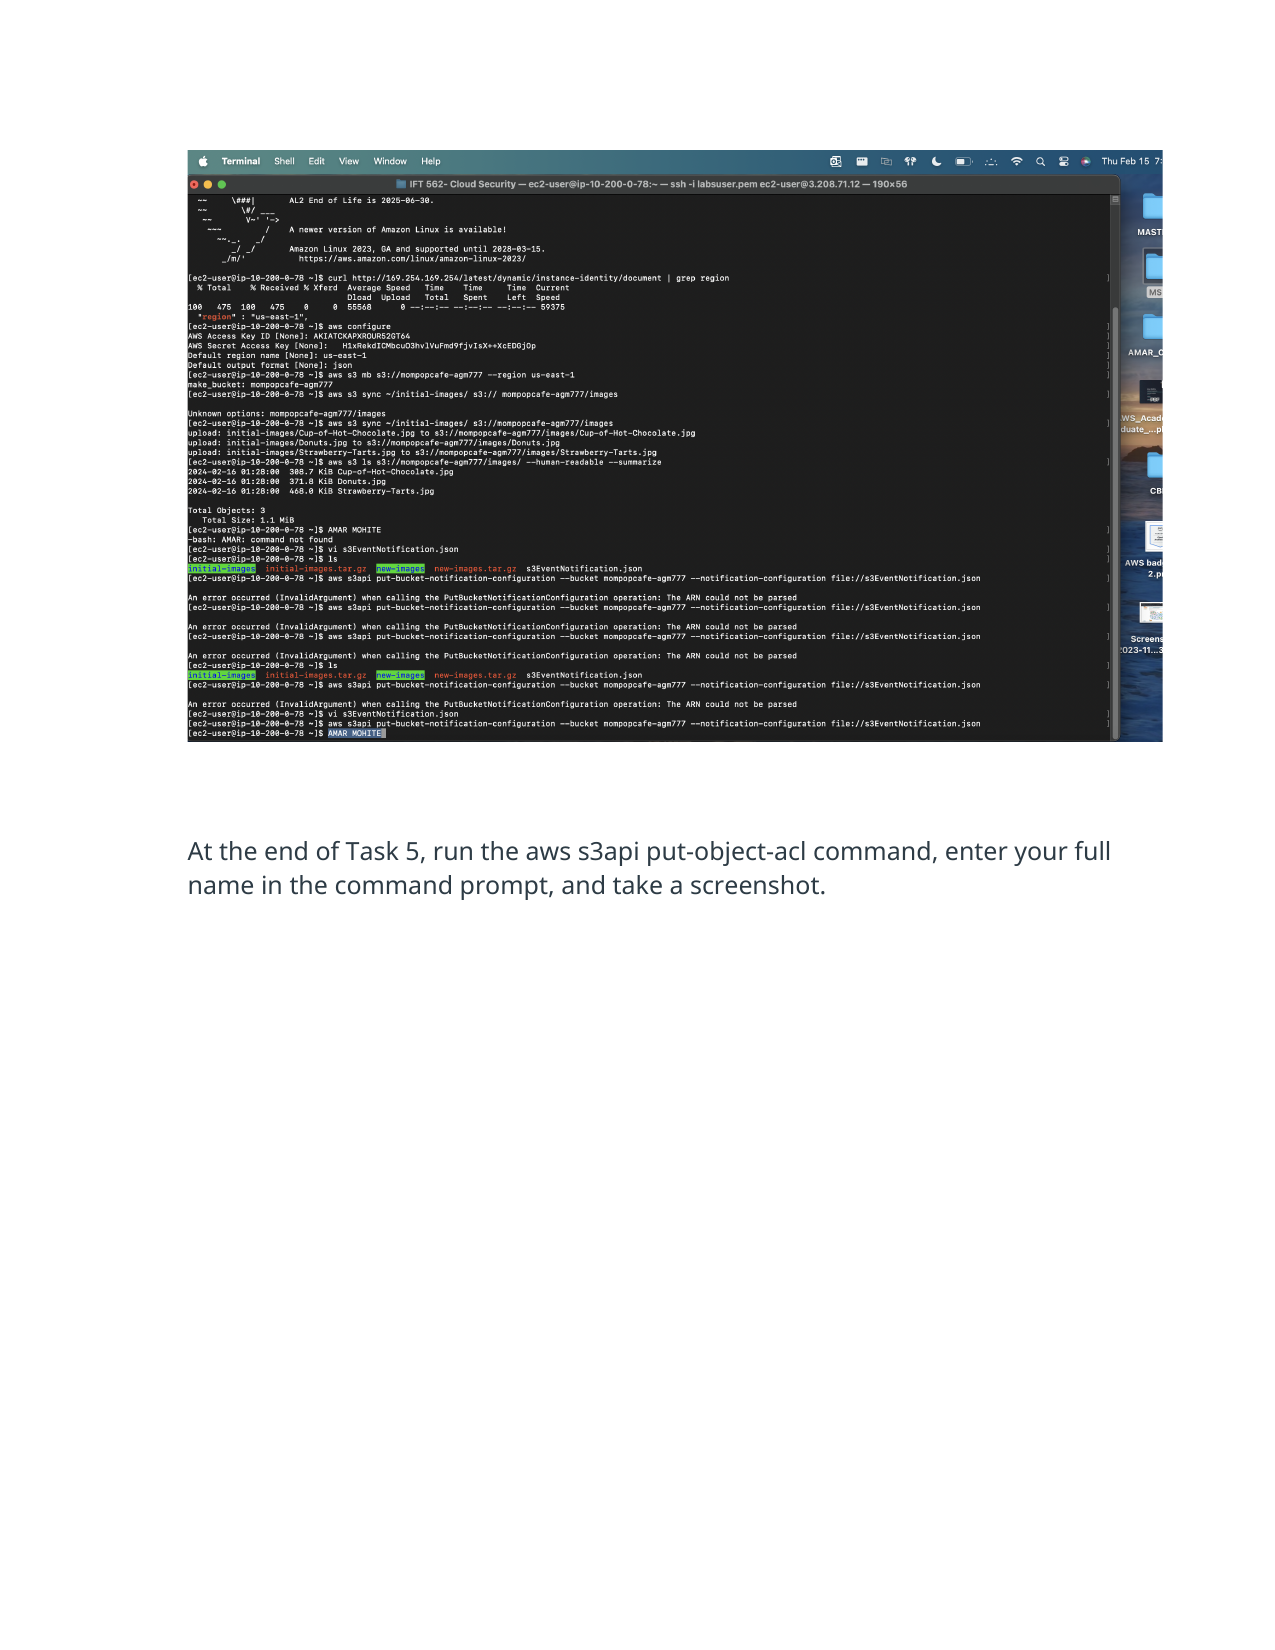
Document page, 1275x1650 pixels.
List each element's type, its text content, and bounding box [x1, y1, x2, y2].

text At the end of Task 5, run the aws s3api put-object-acl command, enter your full name in the command prompt, and take a screenshot. [187, 834, 1125, 902]
picture [187, 150, 1163, 742]
